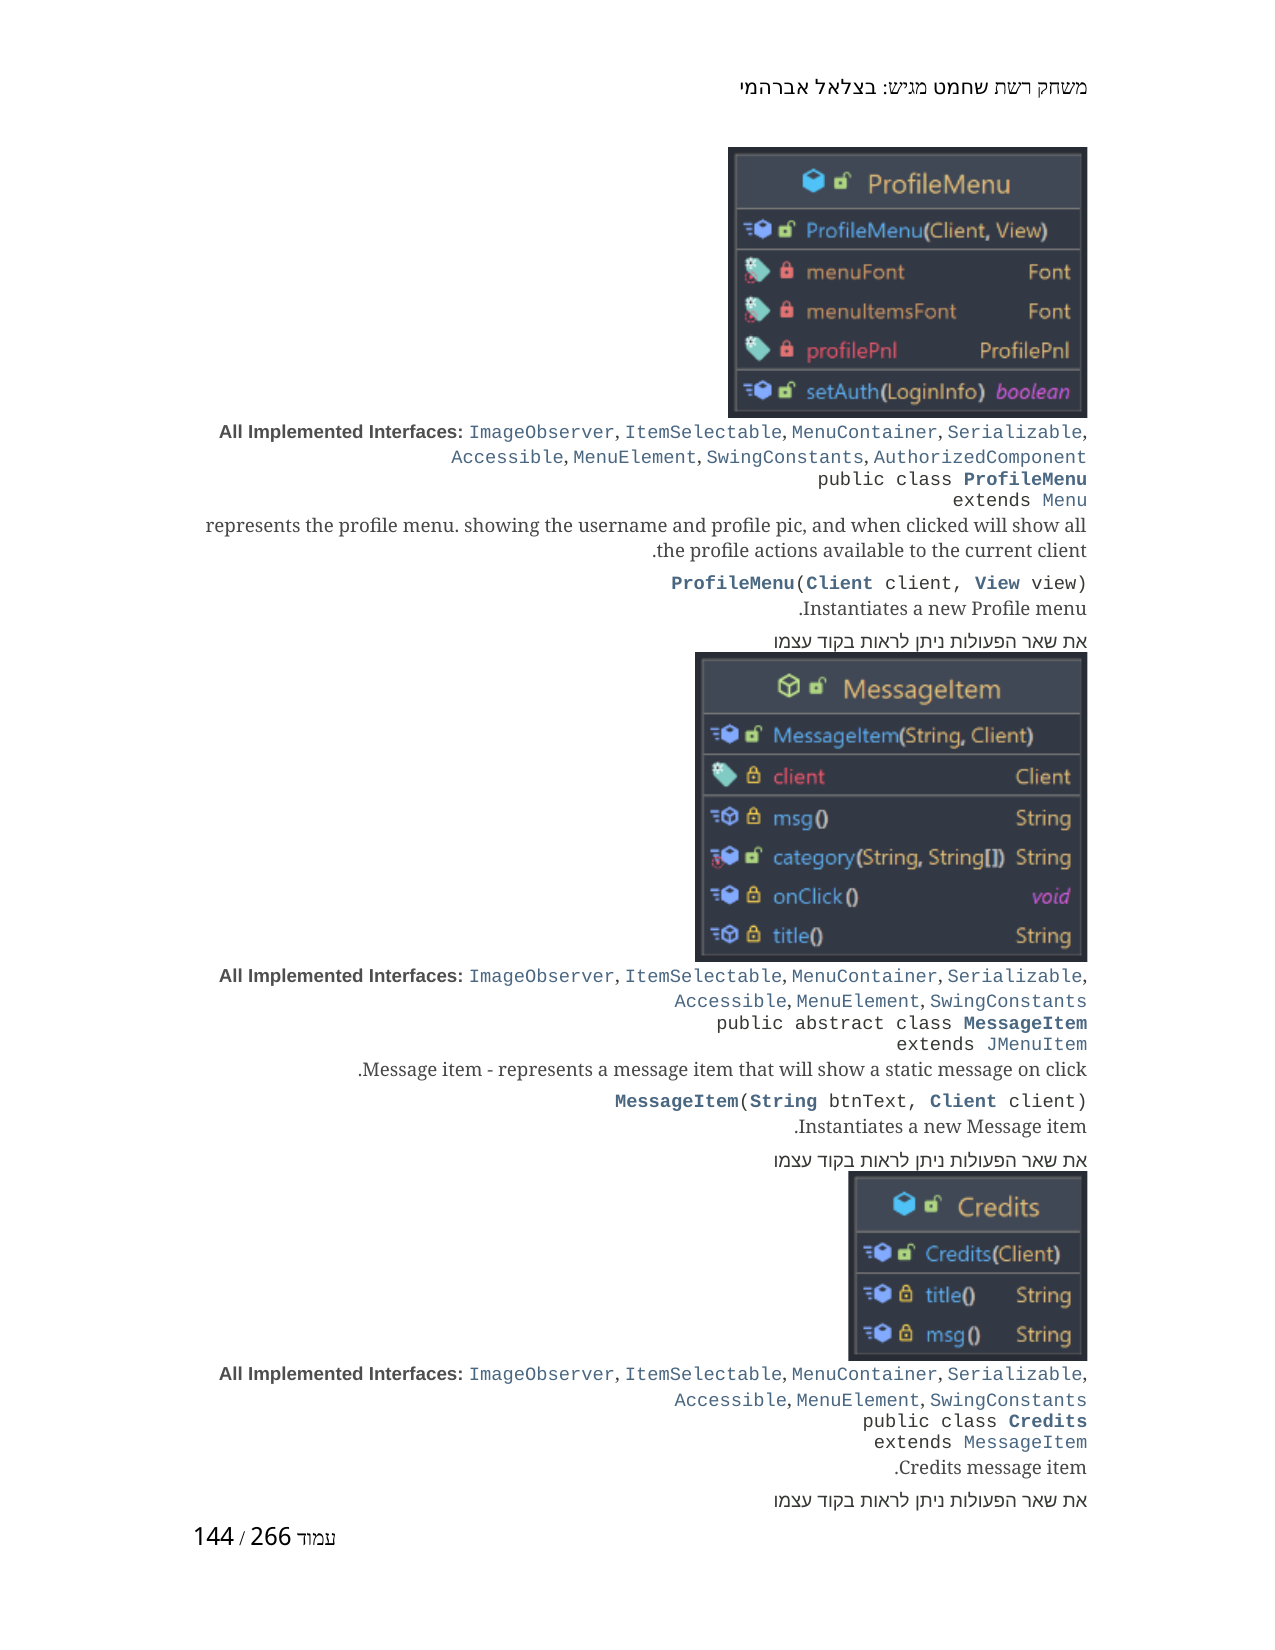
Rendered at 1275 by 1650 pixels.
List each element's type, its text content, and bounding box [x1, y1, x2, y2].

text את שאר הפעולות ניתן לראות בקוד עצמו [187, 1490, 1087, 1512]
text All Implemented Interfaces: ImageObserver, ItemSelectable, MenuContainer, Serializable, Accessible, MenuElement, SwingConstants, AuthorizedComponent [187, 418, 1087, 469]
text extends MessageItem [187, 1433, 1087, 1454]
picture [848, 1171, 1088, 1361]
text את שאר הפעולות ניתן לראות בקוד עצמו [187, 631, 1087, 653]
text extends JMenuItem [187, 1035, 1087, 1056]
text extends Menu [187, 491, 1087, 512]
picture [728, 147, 1088, 418]
text public class ProfileMenu [187, 469, 1087, 491]
text All Implemented Interfaces: ImageObserver, ItemSelectable, MenuContainer, Serializable, Accessible, MenuElement, SwingConstants [187, 1360, 1087, 1412]
text public class Credits [187, 1412, 1087, 1433]
text Message item - represents a message item that will show a static message on click. [204, 1056, 1087, 1084]
text Credits message item. [204, 1454, 1087, 1482]
text public abstract class MessageItem [187, 1013, 1087, 1035]
text represents the profile menu. showing the username and profile pic, and when clicked will show all the profile actions available to the current client. [204, 512, 1087, 565]
text All Implemented Interfaces: ImageObserver, ItemSelectable, MenuContainer, Serializable, Accessible, MenuElement, SwingConstants [187, 962, 1087, 1013]
picture [695, 652, 1088, 962]
text MessageItem​(String btnText, Client client) [187, 1092, 1087, 1113]
text Instantiates a new Message item. [204, 1113, 1087, 1141]
text Instantiates a new Profile menu. [204, 595, 1087, 623]
text ProfileMenu​(Client client, View view) [187, 574, 1087, 595]
text את שאר הפעולות ניתן לראות בקוד עצמו [187, 1149, 1087, 1171]
